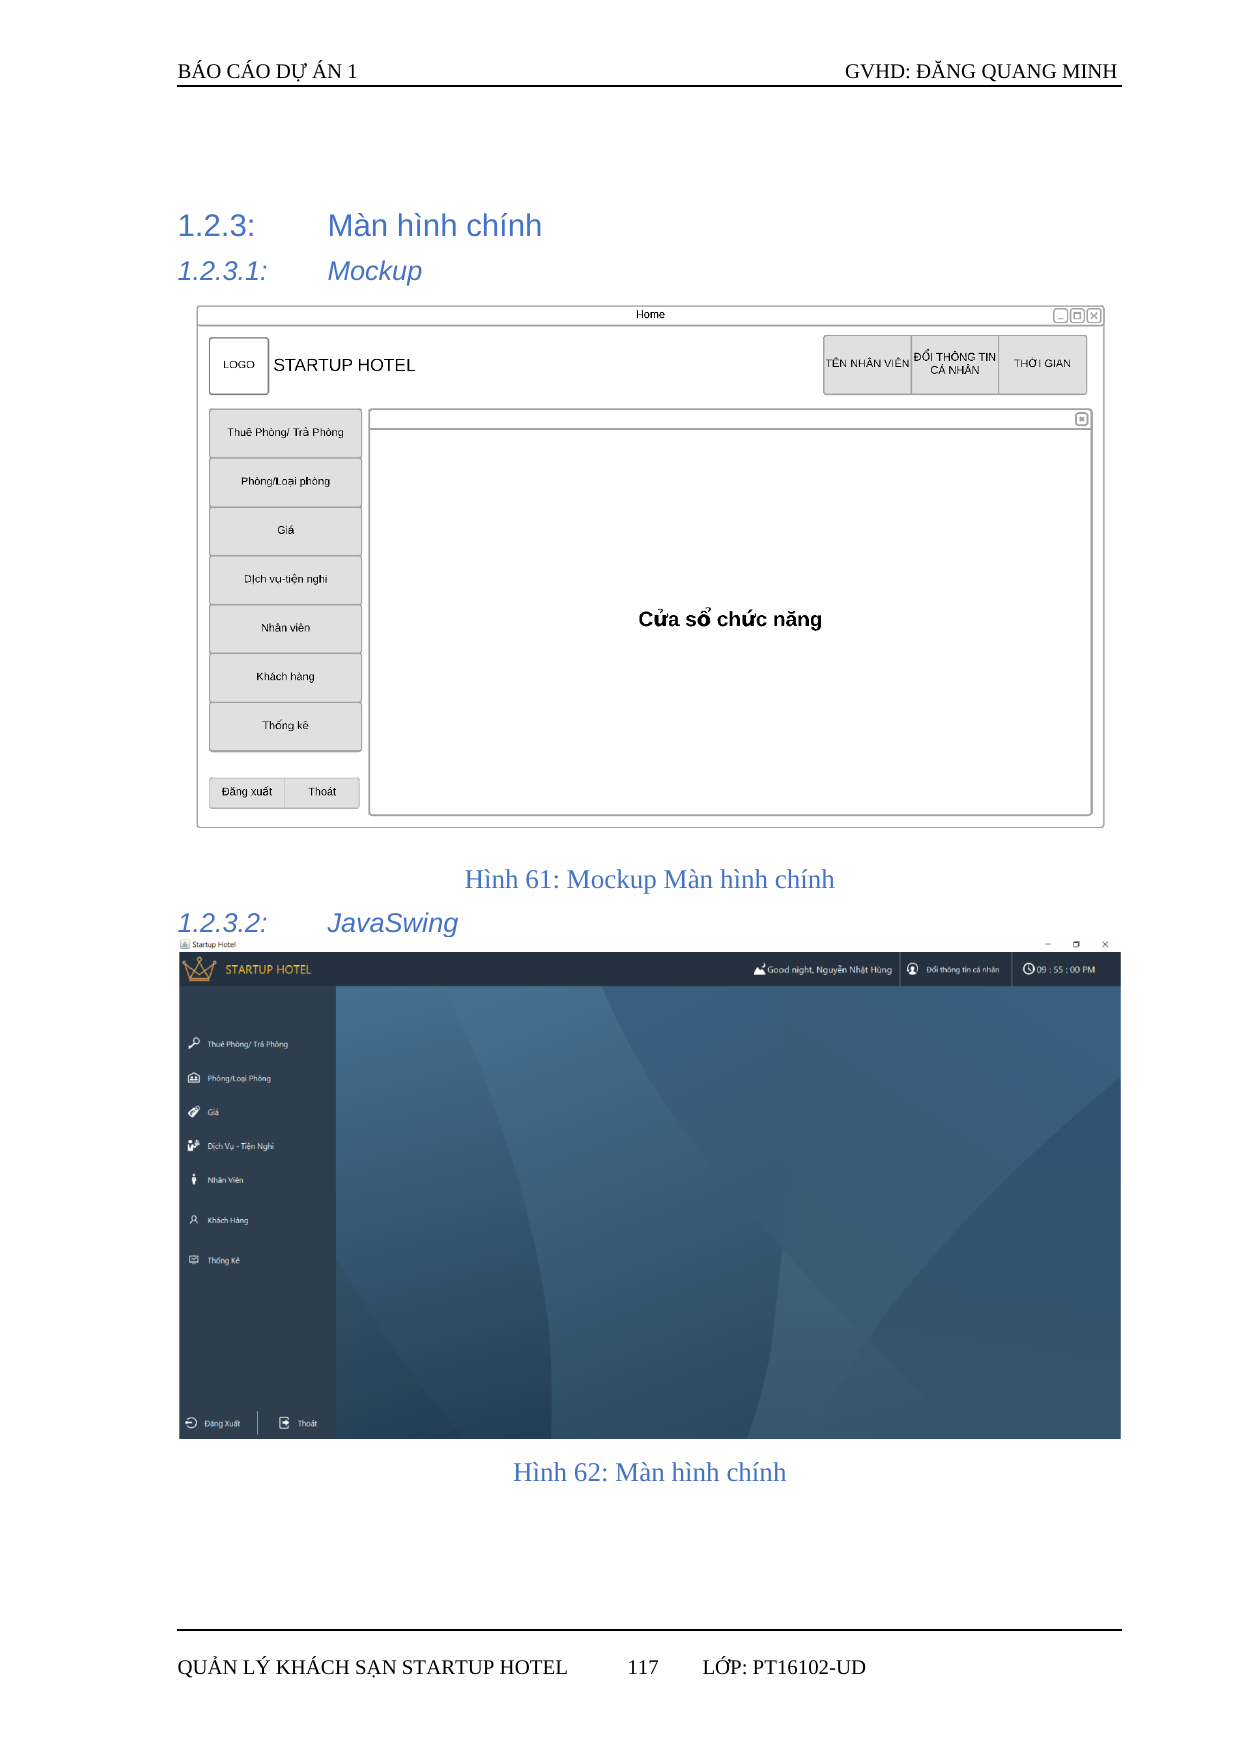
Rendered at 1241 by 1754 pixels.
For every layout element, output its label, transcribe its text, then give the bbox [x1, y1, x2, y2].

text Hình 61: Mockup Màn hình chính [177, 863, 1122, 894]
picture [177, 937, 1123, 1439]
subtitle JavaSwing [177, 907, 1122, 937]
picture [177, 286, 1123, 847]
text Hình 62: Màn hình chính [177, 1456, 1122, 1487]
subtitle Màn hình chính [177, 207, 1122, 243]
subtitle Mockup [177, 255, 1122, 286]
